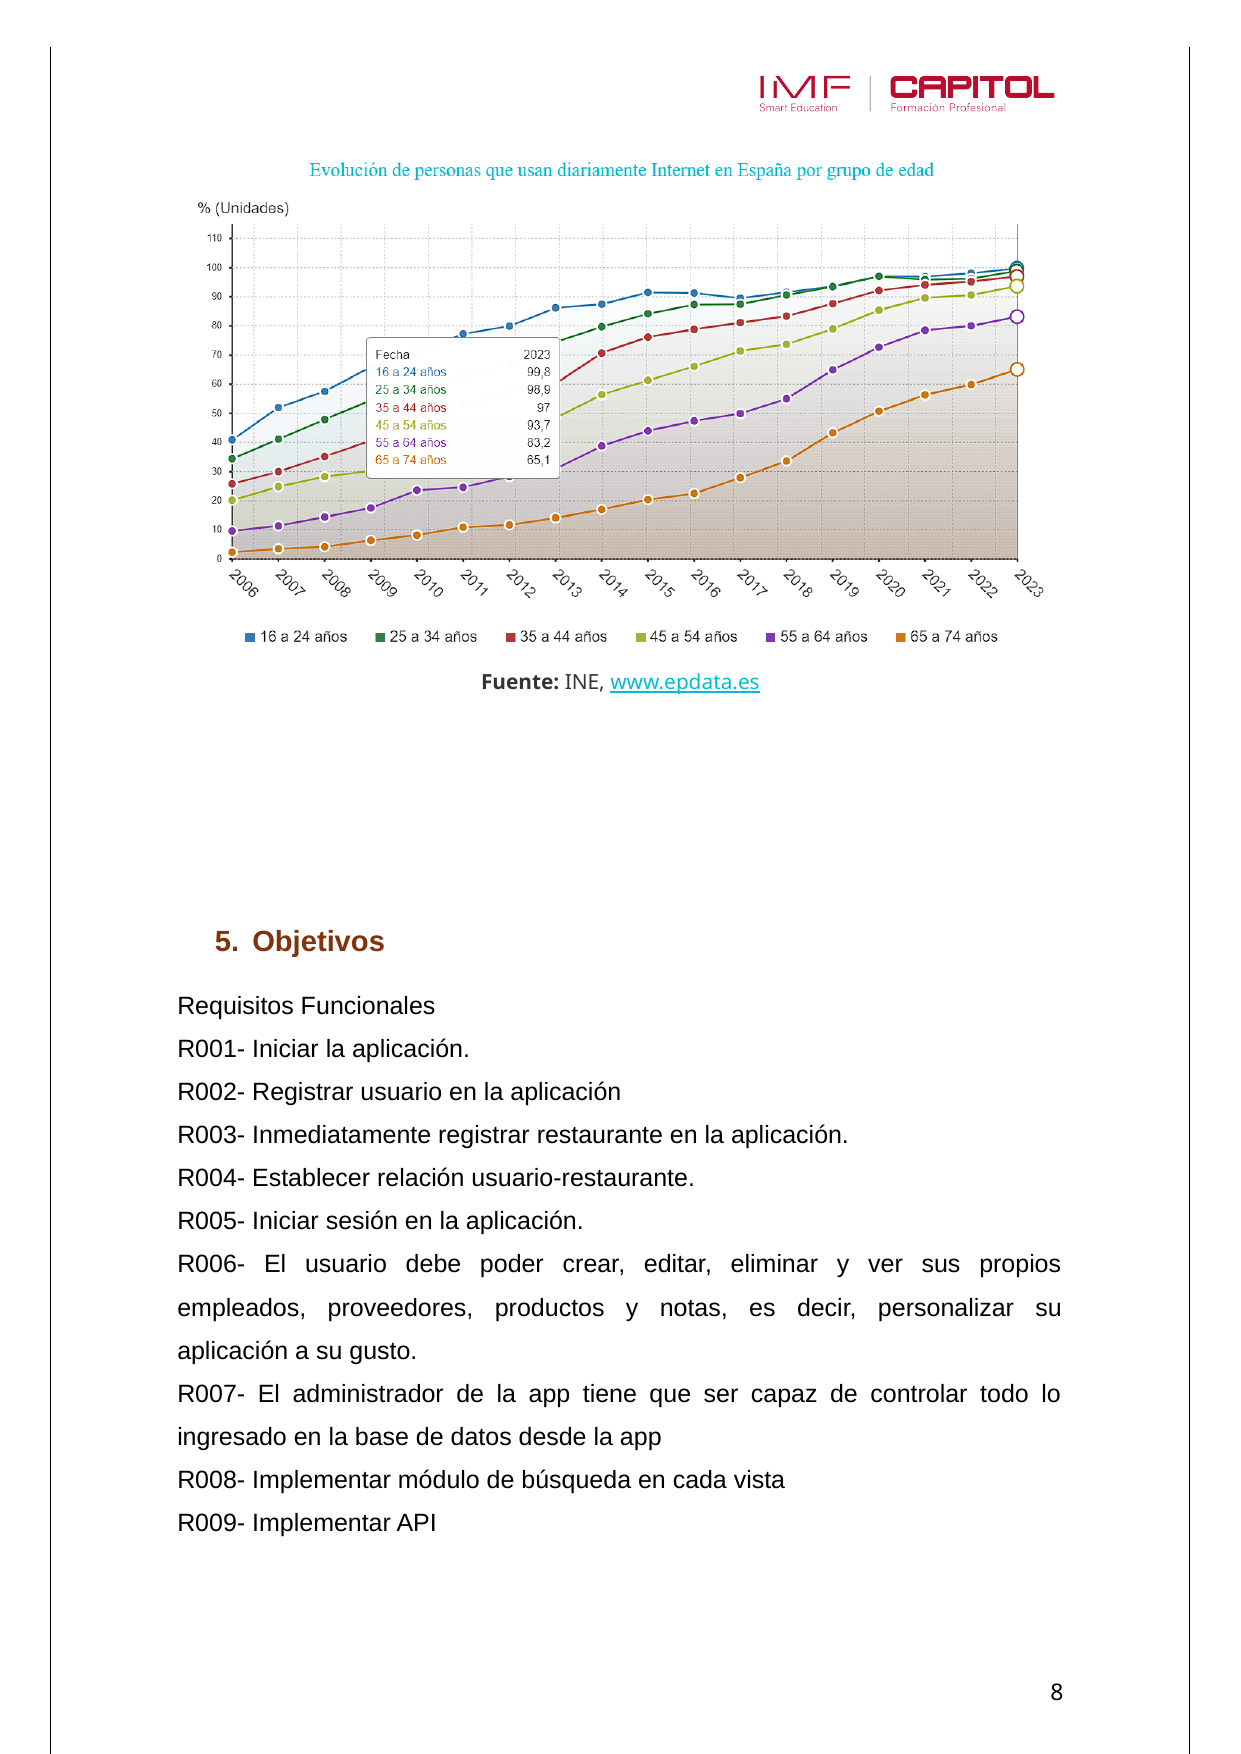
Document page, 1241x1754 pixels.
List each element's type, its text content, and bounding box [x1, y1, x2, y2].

text R002- Registrar usuario en la aplicación [177, 1077, 1063, 1106]
text R006- El usuario debe poder crear, editar, eliminar y ver sus propios empleados, proveedores, productos y notas, es decir, personalizar su aplicación a su gusto. [177, 1249, 1063, 1364]
text R001- Iniciar la aplicación. [177, 1034, 1063, 1062]
text R007- El administrador de la app tiene que ser capaz de controlar todo lo ingresado en la base de datos desde la app [177, 1379, 1063, 1451]
text R008- Implementar módulo de búsqueda en cada vista [177, 1465, 1063, 1494]
text Requisitos Funcionales [177, 991, 1063, 1019]
text R009- Implementar API [177, 1508, 1063, 1537]
picture [182, 147, 1058, 652]
text R005- Iniciar sesión en la aplicación. [177, 1206, 1063, 1235]
text R004- Establecer relación usuario-restaurante. [177, 1163, 1063, 1192]
text Fuente: INE, www.epdata.es [177, 667, 1063, 695]
text R003- Inmediatamente registrar restaurante en la aplicación. [177, 1120, 1063, 1149]
list Objetivos [214, 924, 1063, 957]
picture [754, 47, 1064, 140]
